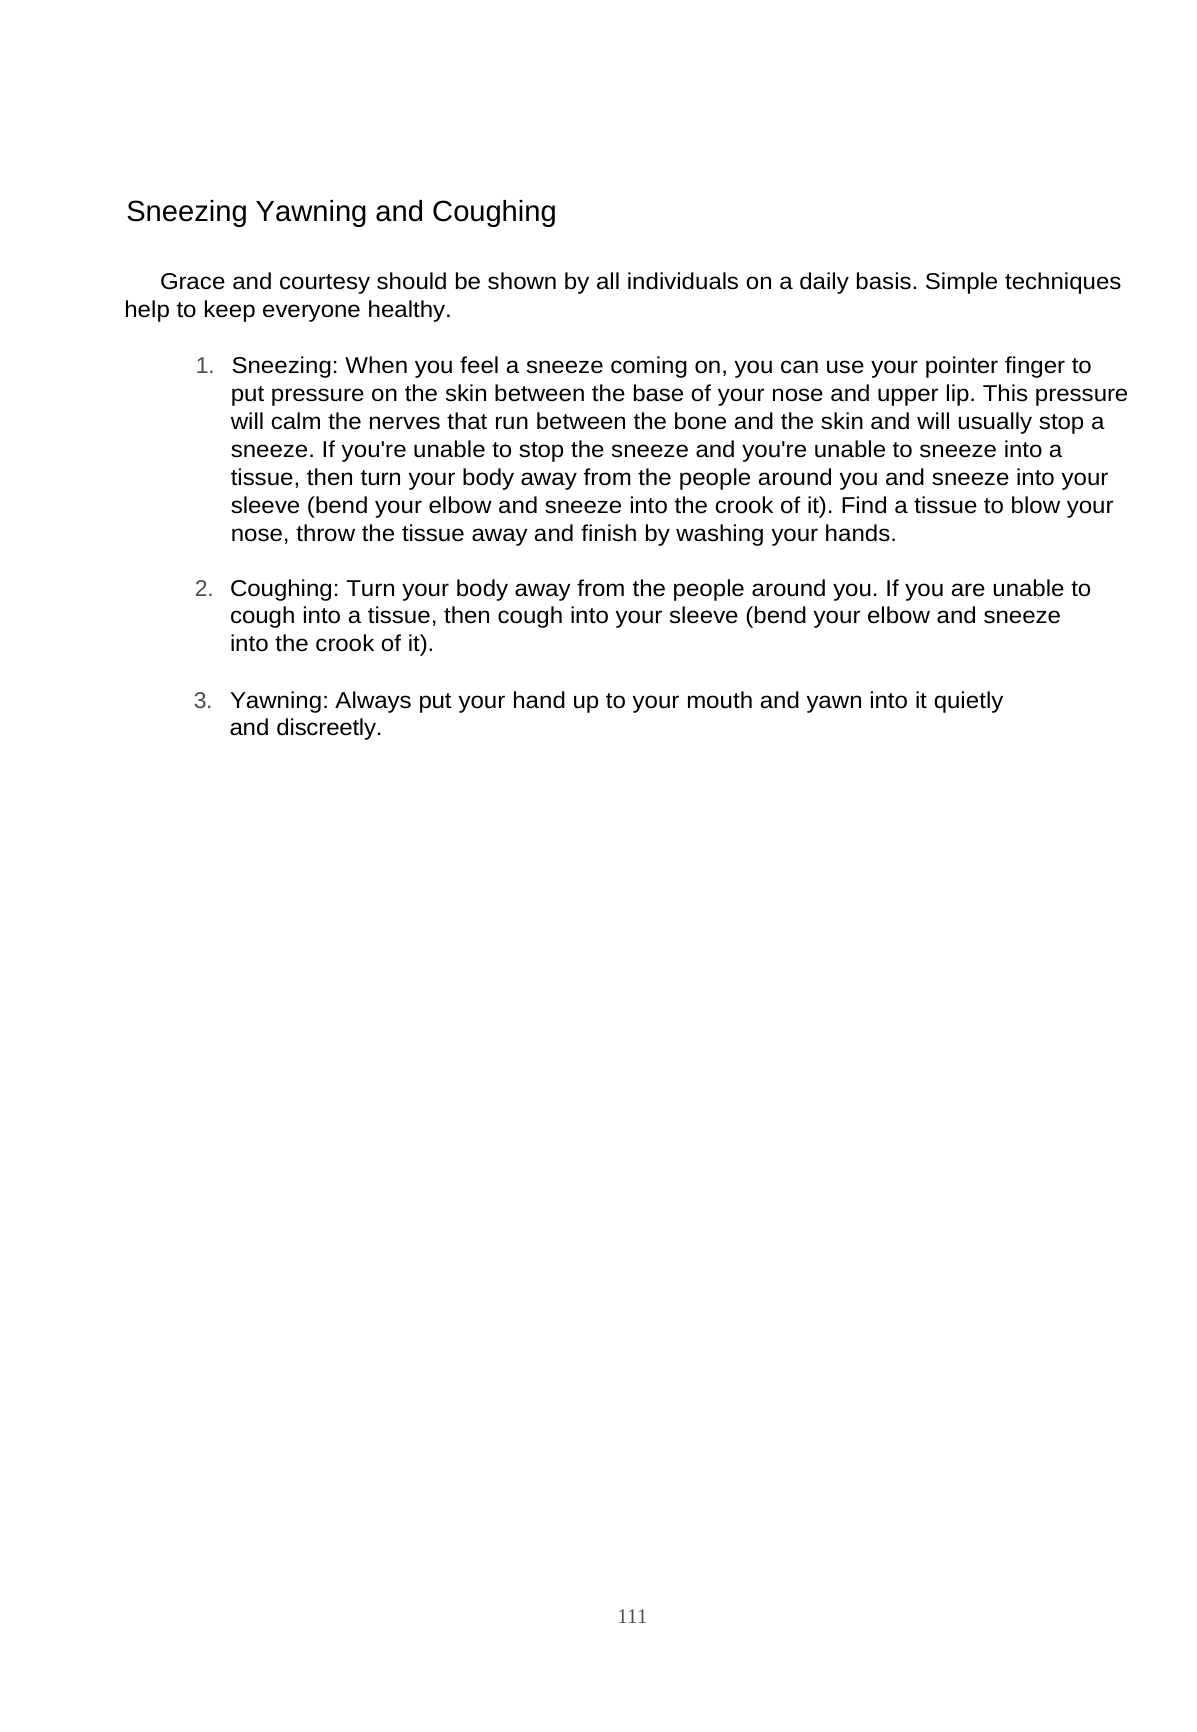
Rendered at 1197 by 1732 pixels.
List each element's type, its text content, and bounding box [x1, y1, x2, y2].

text Grace and courtesy should be shown by all individuals on a daily basis. Simple techniques help to keep everyone healthy. [124, 268, 1143, 322]
list Coughing: Turn your body away from the people around you. If you are unable to cough into a tissue, then cough into your sleeve (bend your elbow and sneeze into the crook of it). [194, 575, 1105, 656]
list Sneezing: When you feel a sneeze coming on, you can use your pointer finger to put pressure on the skin between the base of your nose and upper lip. This pressure will calm the nerves that run between the bone and the skin and will usually stop a sneeze. If you're unable to stop the sneeze and you're unable to sneeze into a tissue, then turn your body away from the people around you and sneeze into your sleeve (bend your elbow and sneeze into the crook of it). Find a tissue to blow your nose, throw the tissue away and finish by washing your hands. [196, 352, 1131, 546]
list Yawning: Always put your hand up to your mouth and yawn into it quietly and discreetly. [193, 687, 1048, 740]
text Sneezing Yawning and Coughing [126, 194, 1143, 227]
